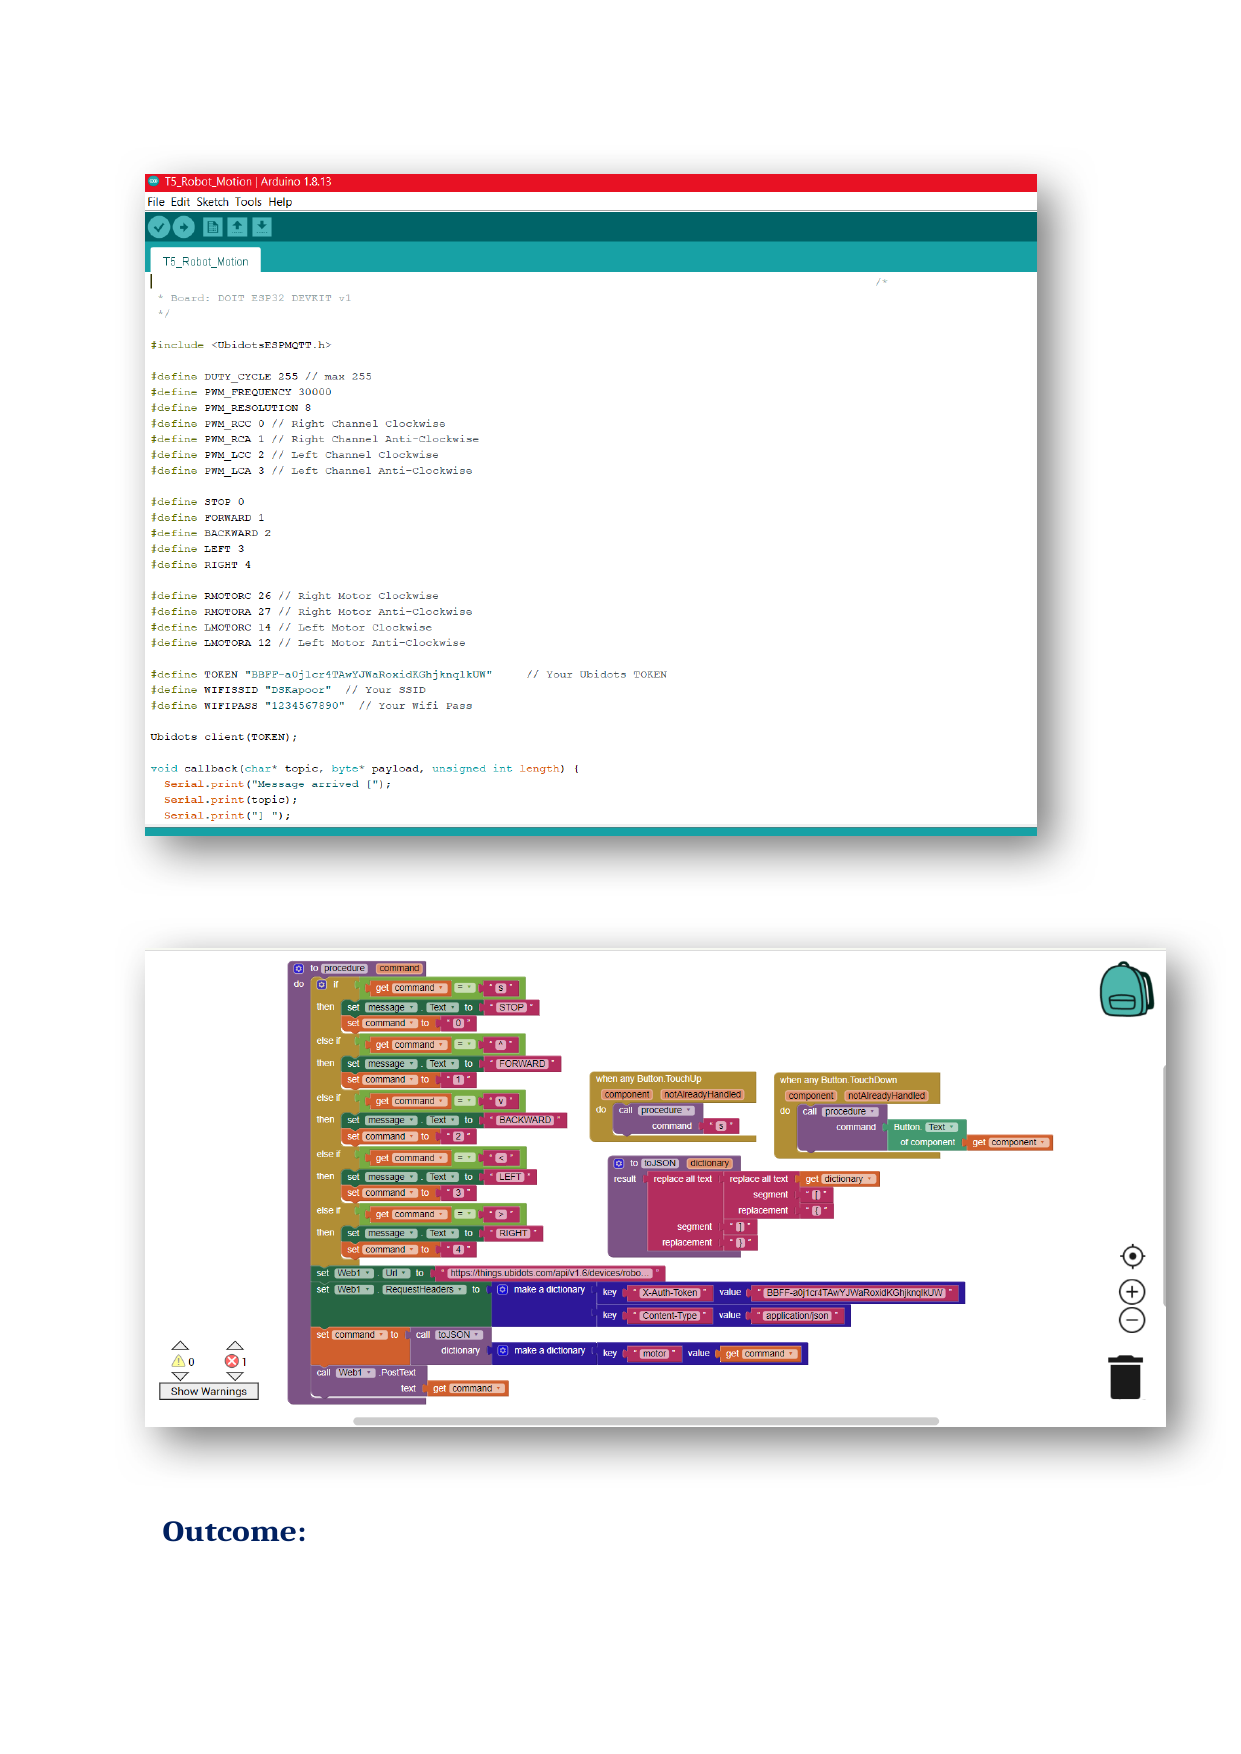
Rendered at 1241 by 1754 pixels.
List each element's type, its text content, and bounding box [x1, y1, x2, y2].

picture [145, 174, 1037, 836]
picture [145, 948, 1166, 1427]
text Outcome: [162, 1515, 1090, 1548]
